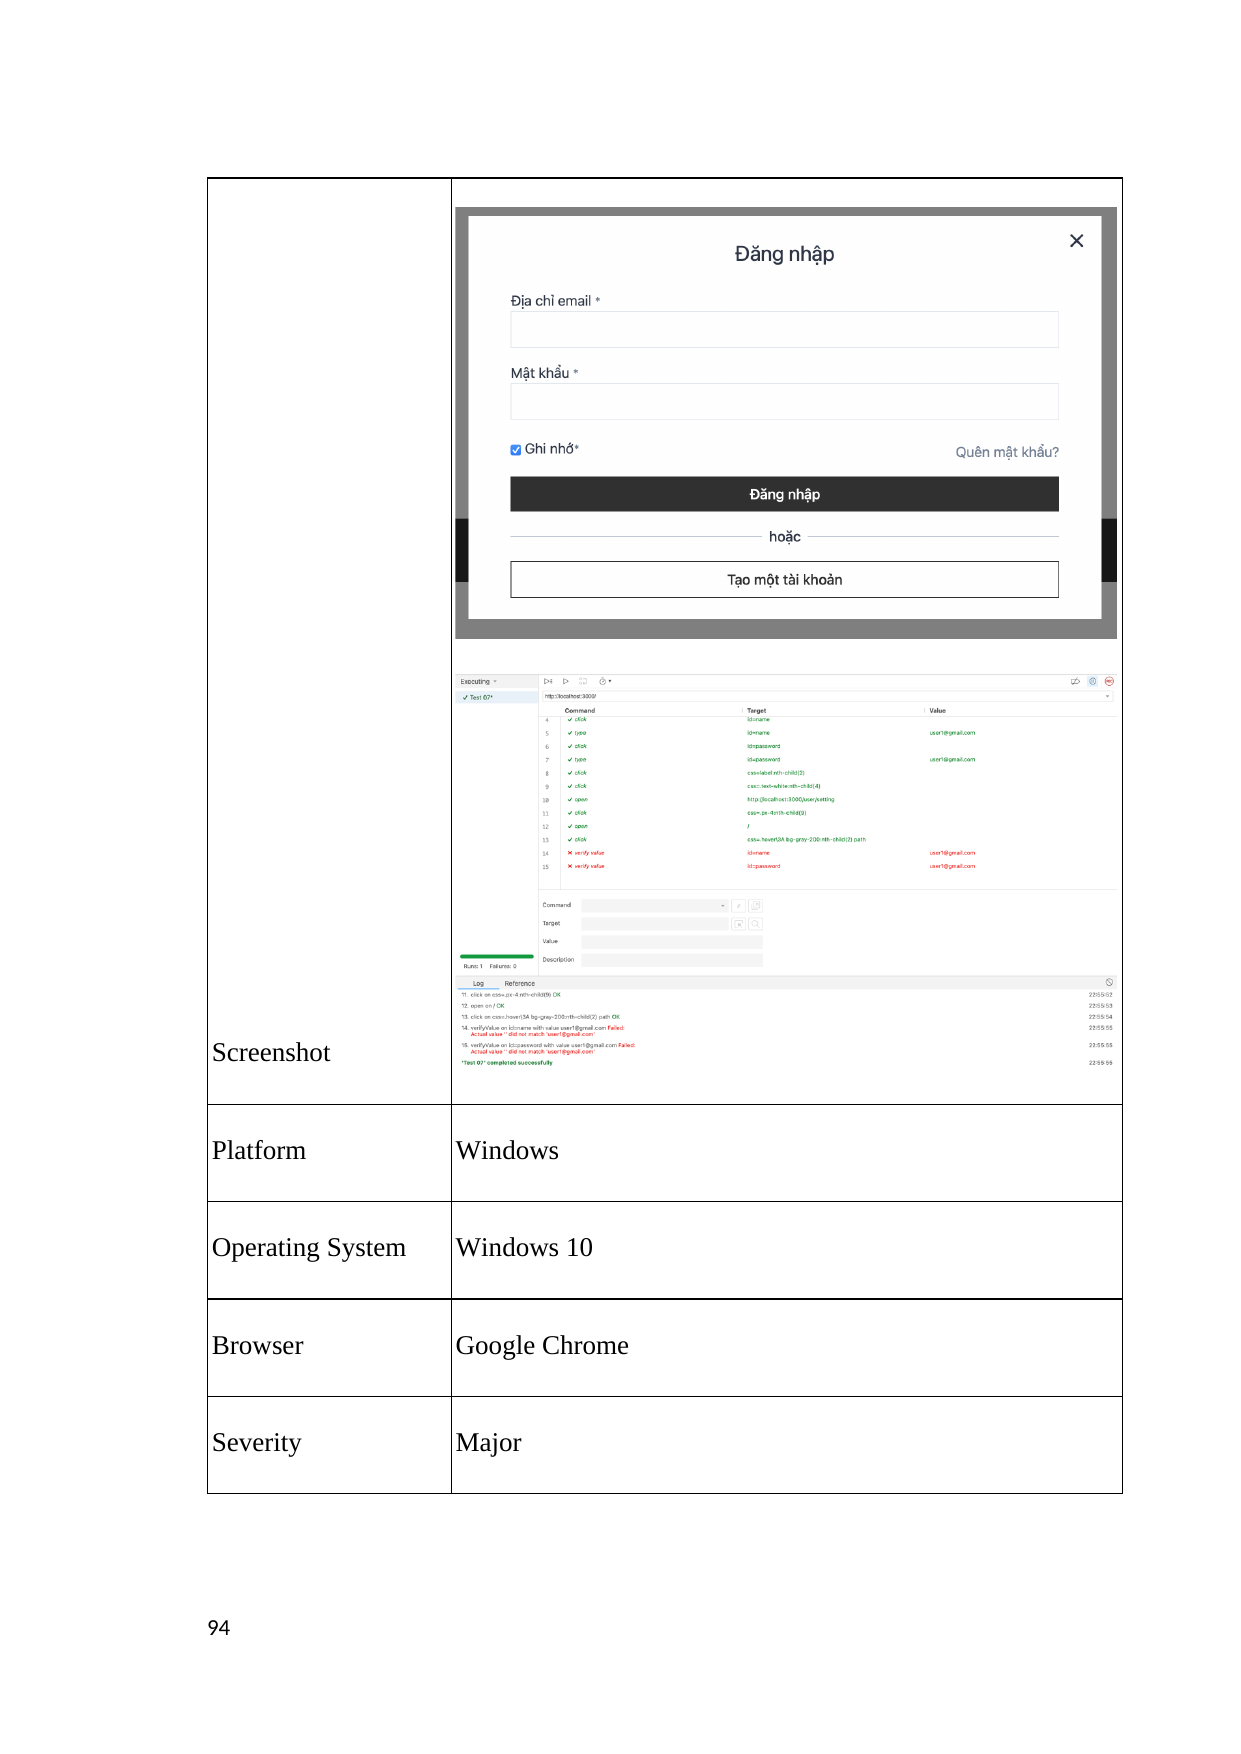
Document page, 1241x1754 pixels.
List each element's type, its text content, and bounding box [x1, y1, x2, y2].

table_cell Windows [452, 1105, 1122, 1201]
table_cell Major [452, 1397, 1122, 1493]
table_cell Browser [208, 1300, 451, 1396]
table_cell Severity [208, 1397, 451, 1493]
table_cell Screenshot [208, 179, 451, 1103]
picture [455, 670, 1117, 1068]
table_cell [452, 179, 1122, 1103]
table_cell Operating System [208, 1202, 451, 1298]
table_cell Google Chrome [452, 1300, 1122, 1396]
table_cell Platform [208, 1105, 451, 1201]
picture [455, 207, 1117, 639]
table_cell Windows 10 [452, 1202, 1122, 1298]
